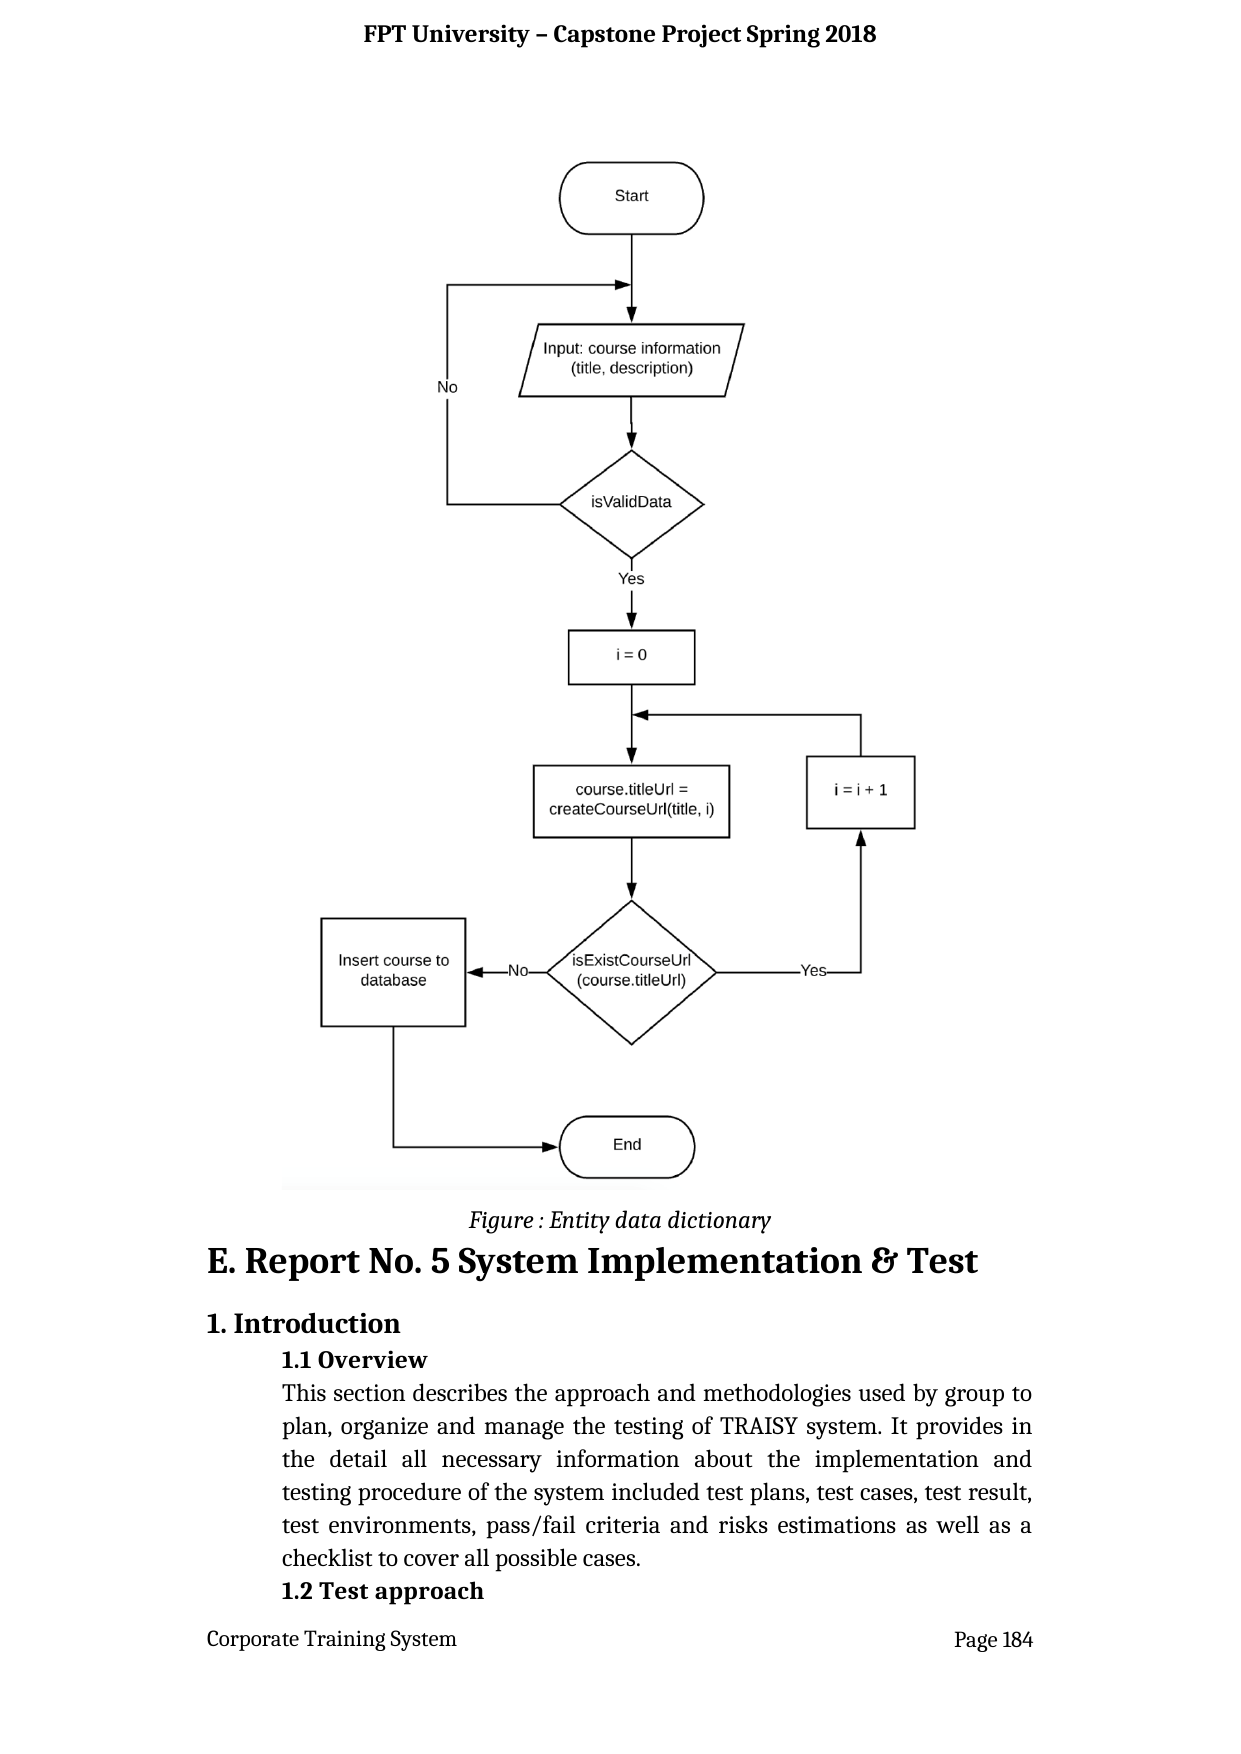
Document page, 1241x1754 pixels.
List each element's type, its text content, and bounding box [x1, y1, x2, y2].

text Figure : Entity data dictionary [207, 1206, 1033, 1235]
picture [281, 147, 969, 1190]
text 1. Introduction [207, 1307, 1033, 1341]
text This section describes the approach and methodologies used by group to plan, organize and manage the testing of TRAISY system. It provides in the detail all necessary information about the implementation and testing procedure of the system included test plans, test cases, test result, test environments, pass/fail criteria and risks estimations as well as a checklist to cover all possible cases. [282, 1379, 1033, 1573]
subtitle E. Report No. 5 System Implementation & Test [207, 1239, 1035, 1282]
text 1.1 Overview [282, 1346, 1033, 1375]
text 1.2 Test approach [282, 1577, 1033, 1606]
